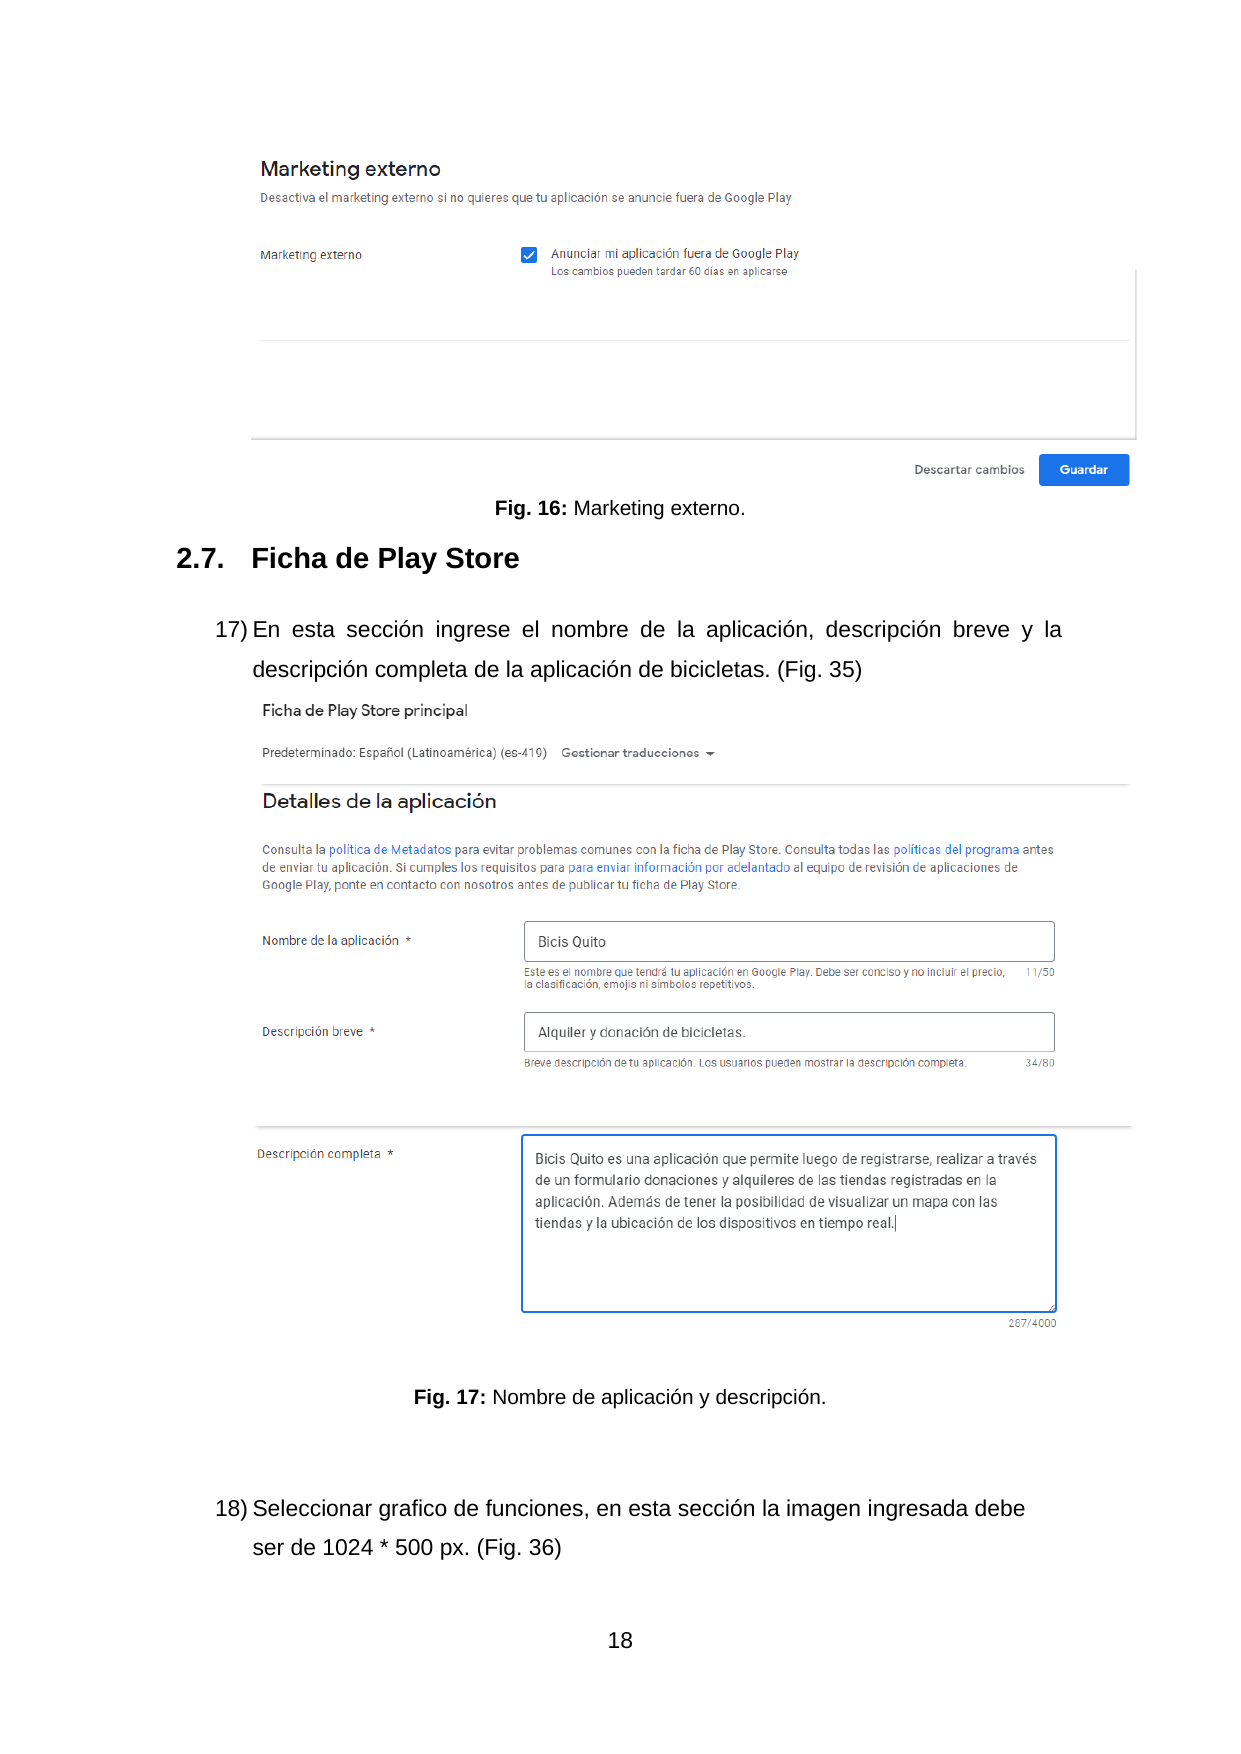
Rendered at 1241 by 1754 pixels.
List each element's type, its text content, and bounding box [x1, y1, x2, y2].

picture [251, 147, 1137, 497]
picture [252, 1126, 1138, 1347]
subtitle Ficha de Play Store [176, 541, 1063, 574]
list En esta sección ingrese el nombre de la aplicación, descripción breve y la descripción completa de la aplicación de bicicletas. (Fig. 35) [215, 616, 1063, 682]
list Seleccionar grafico de funciones, en esta sección la imagen ingresada debe ser de 1024 * 500 px. (Fig. 36) [215, 1494, 1063, 1560]
picture [252, 695, 1138, 1074]
